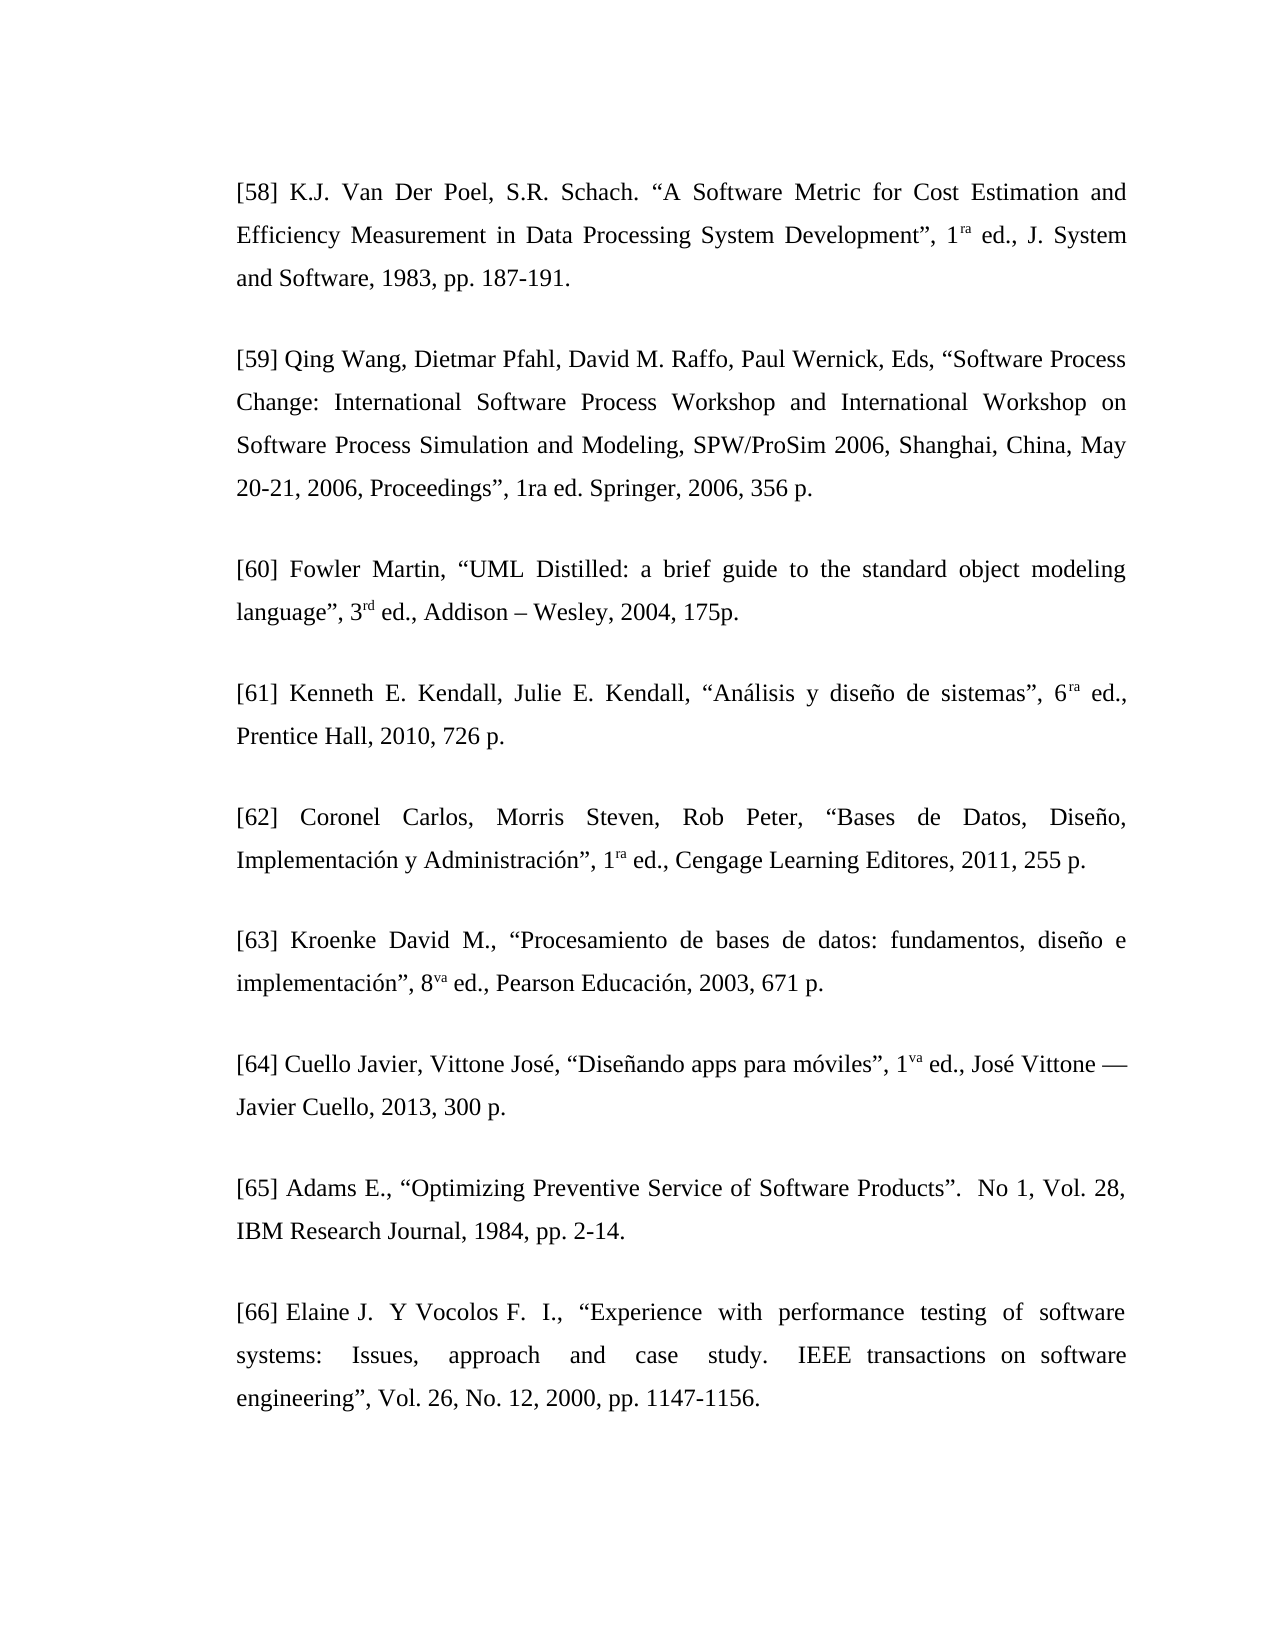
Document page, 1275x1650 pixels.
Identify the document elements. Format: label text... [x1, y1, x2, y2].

text [66] Elaine J. Y Vocolos F. I., “Experience with performance testing of software systems: Issues, approach and case study. IEEE transactions on software engineering”, Vol. 26, No. 12, 2000, pp. 1147-1156. [236, 1297, 1127, 1412]
text [62] Coronel Carlos, Morris Steven, Rob Peter, “Bases de Datos, Diseño, Implementación y Administración”, 1ra ed., Cengage Learning Editores, 2011, 255 p. [236, 802, 1127, 873]
text [65] Adams E., “Optimizing Preventive Service of Software Products”. No 1, Vol. 28, IBM Research Journal, 1984, pp. 2-14. [236, 1173, 1127, 1245]
text [60] Fowler Martin, “UML Distilled: a brief guide to the standard object modeling language”, 3rd ed., Addison – Wesley, 2004, 175p. [236, 554, 1127, 626]
text [61] Kenneth E. Kendall, Julie E. Kendall, “Análisis y diseño de sistemas”, 6ra ed., Prentice Hall, 2010, 726 p. [236, 678, 1127, 750]
text [64] Cuello Javier, Vittone José, “Diseñando apps para móviles”, 1va ed., José Vittone — Javier Cuello, 2013, 300 p. [236, 1049, 1127, 1121]
text [59] Qing Wang, Dietmar Pfahl, David M. Raffo, Paul Wernick, Eds, “Software Process Change: International Software Process Workshop and International Workshop on Software Process Simulation and Modeling, SPW/ProSim 2006, Shanghai, China, May 20-21, 2006, Proceedings”, 1ra ed. Springer, 2006, 356 p. [236, 344, 1127, 502]
text [63] Kroenke David M., “Procesamiento de bases de datos: fundamentos, diseño e implementación”, 8va ed., Pearson Educación, 2003, 671 p. [236, 925, 1127, 997]
text [58] K.J. Van Der Poel, S.R. Schach. “A Software Metric for Cost Estimation and Efficiency Measurement in Data Processing System Development”, 1ra ed., J. System and Software, 1983, pp. 187-191. [236, 177, 1127, 292]
